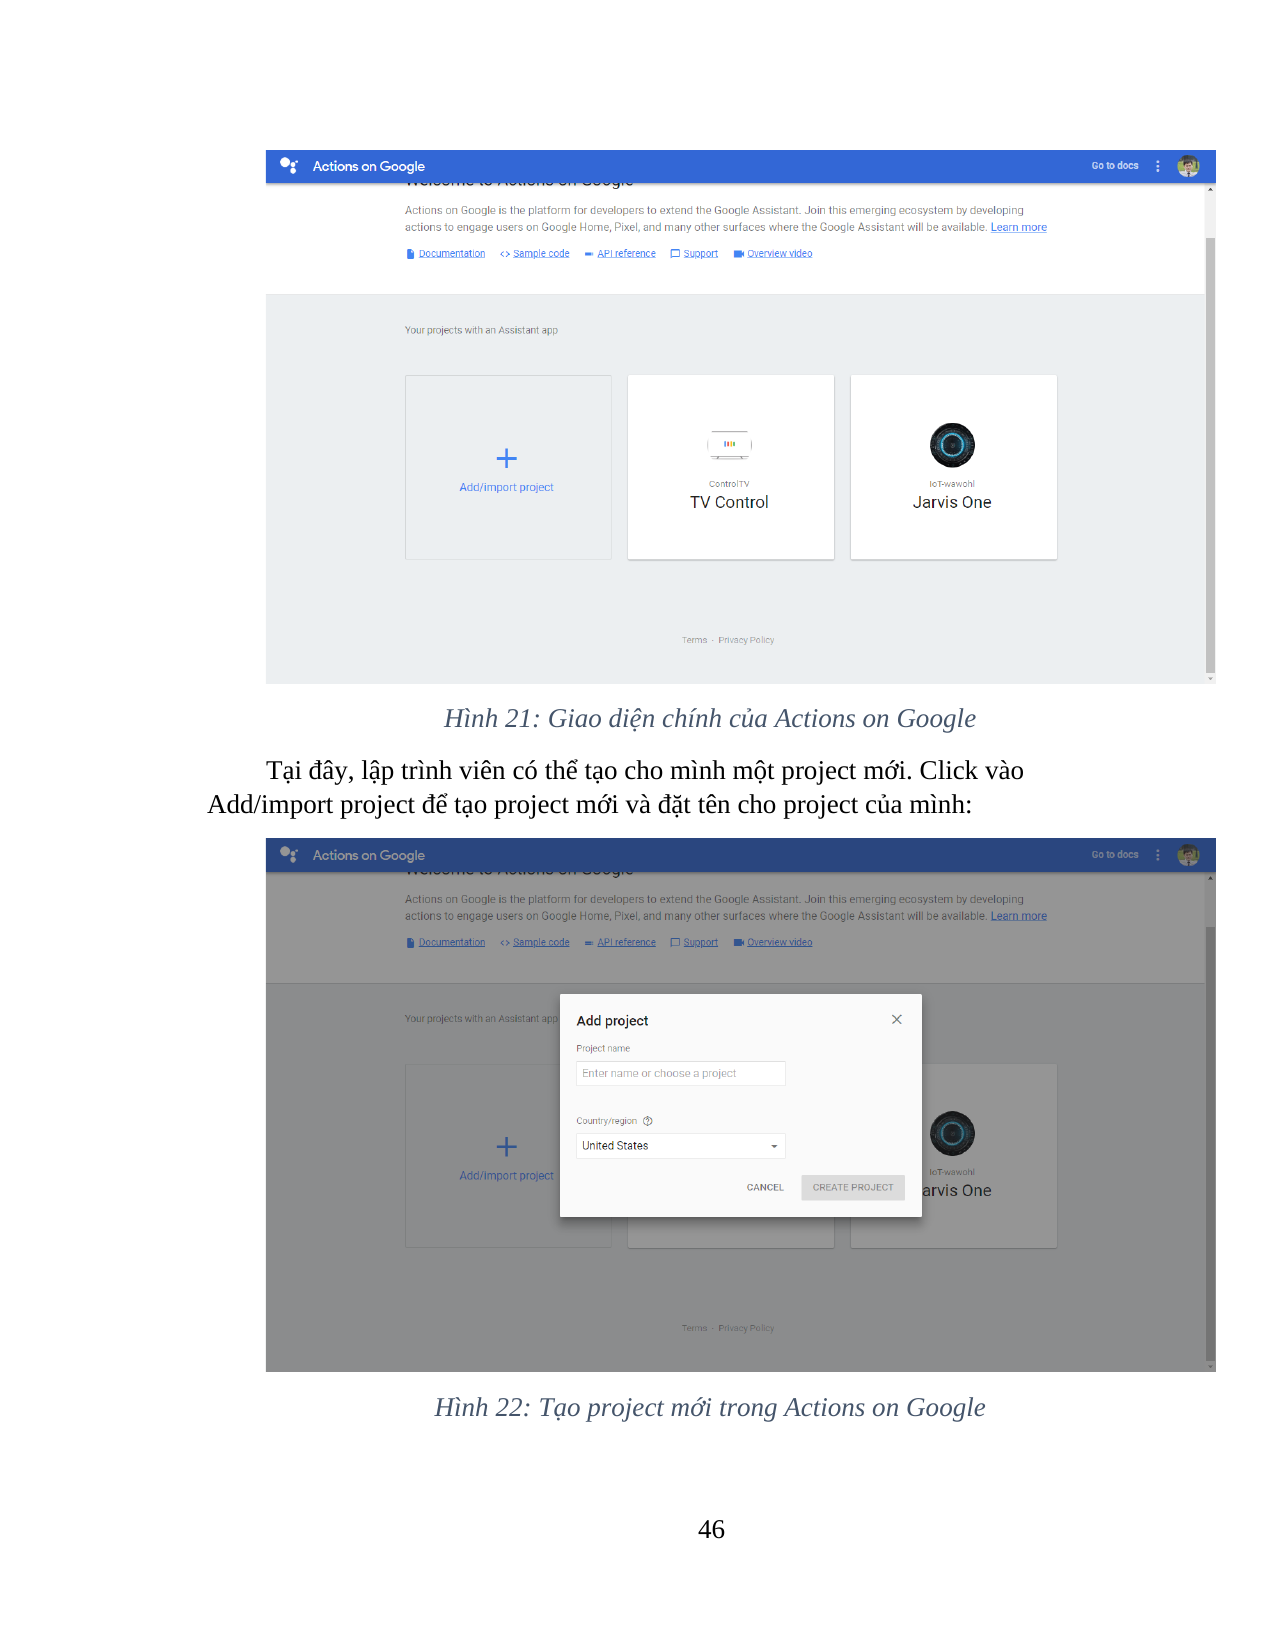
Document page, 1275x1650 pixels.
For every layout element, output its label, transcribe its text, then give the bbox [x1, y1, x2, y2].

text Hình 21: Giao diện chính của Actions on Google [207, 702, 1157, 734]
picture [265, 838, 1216, 1372]
text Tại đây, lập trình viên có thể tạo cho mình một project mới. Click vào Add/import project để tạo project mới và đặt tên cho project của mình: [207, 754, 1157, 819]
text Hình 22: Tạo project mới trong Actions on Google [207, 1391, 1157, 1422]
picture [265, 150, 1216, 684]
